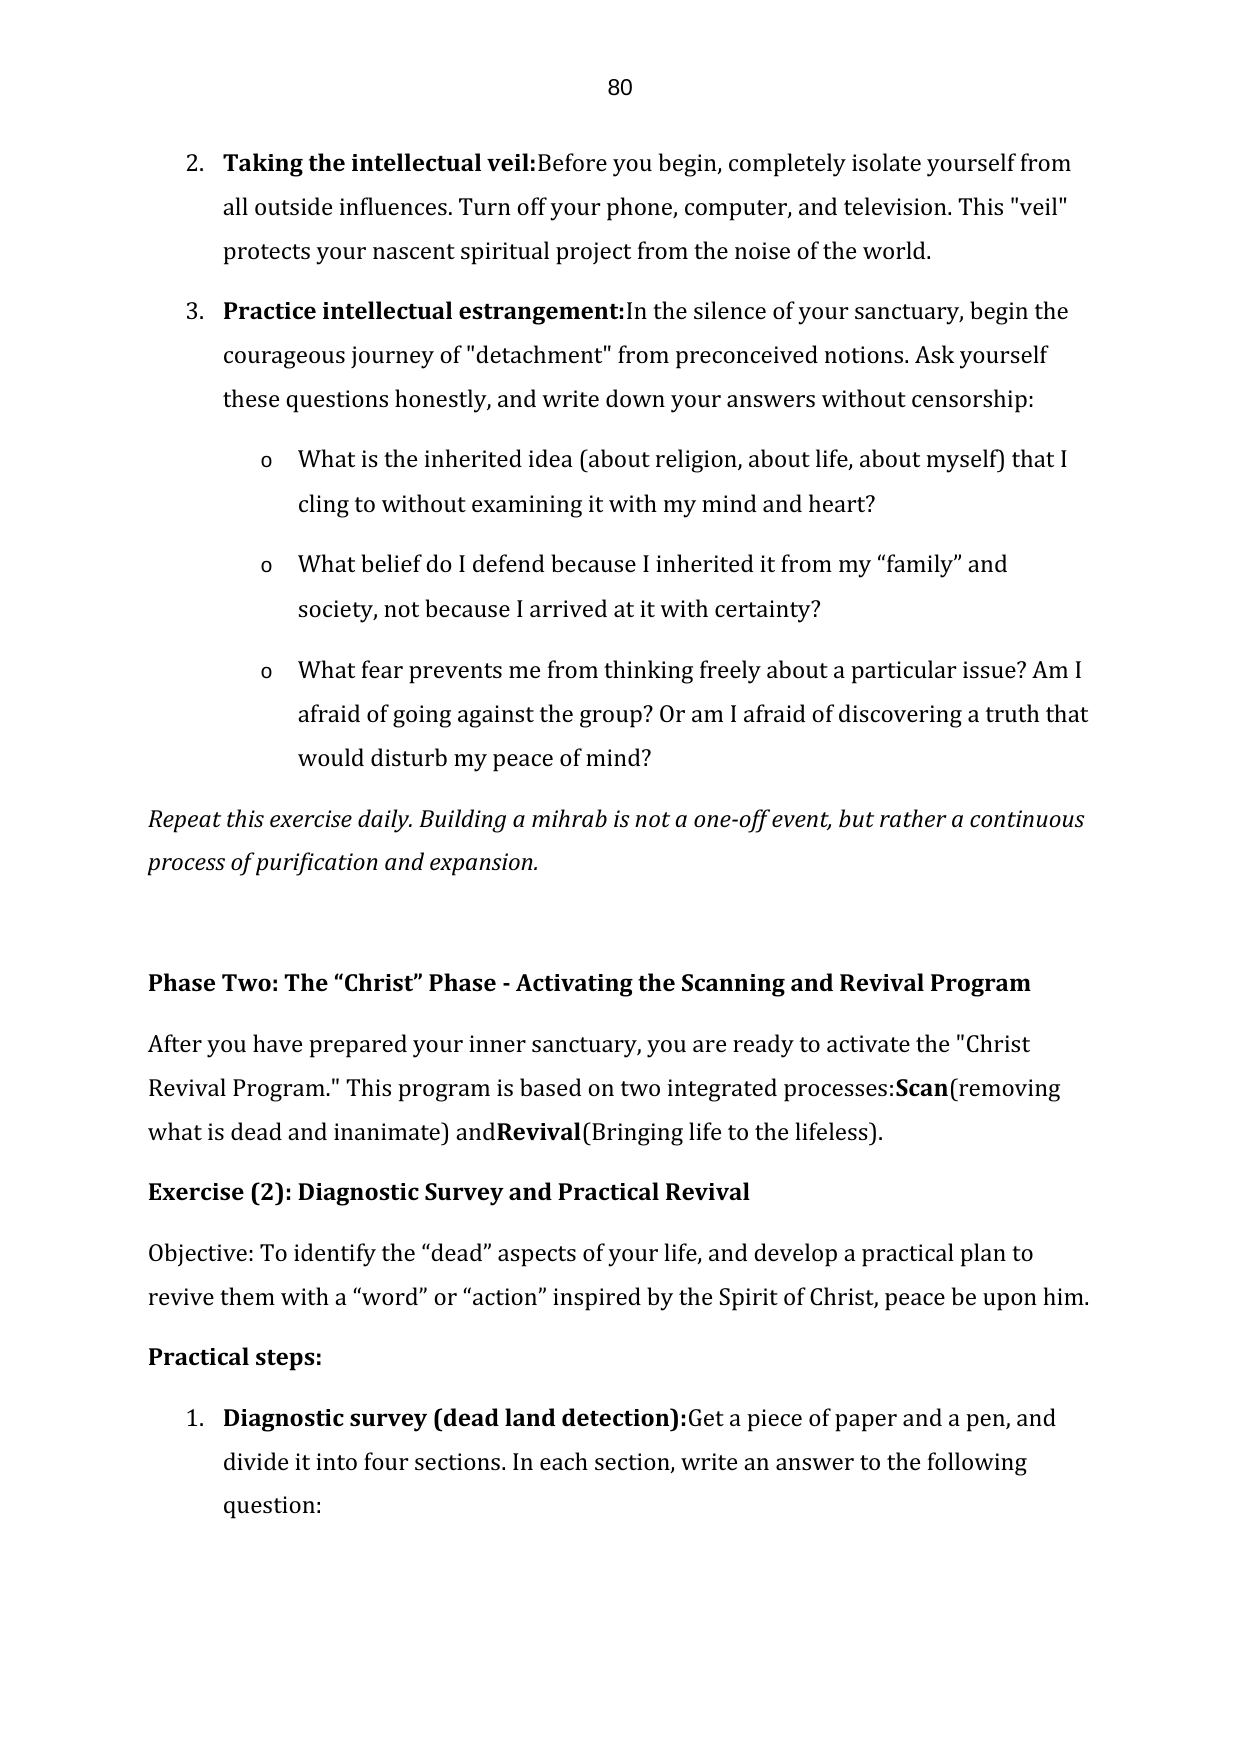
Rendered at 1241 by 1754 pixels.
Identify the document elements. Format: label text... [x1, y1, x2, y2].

list What fear prevents me from thinking freely about a particular issue? Am I afraid of going against the group? Or am I afraid of discovering a truth that would disturb my peace of mind? [260, 654, 1093, 772]
list Taking the intellectual veil:Before you begin, completely isolate yourself from all outside influences. Turn off your phone, computer, and television. This "veil" protects your nascent spiritual project from the noise of the world. [185, 148, 1093, 264]
text After you have prepared your inner sanctuary, you are ready to activate the "Christ Revival Program." This program is based on two integrated processes:Scan(removing what is dead and inanimate) andRevival(Bringing life to the lifeless). [148, 1029, 1093, 1146]
list Diagnostic survey (dead land detection):Get a piece of paper and a pen, and divide it into four sections. In each section, write an answer to the following question: [185, 1402, 1093, 1519]
list What belief do I defend because I inherited it from my “family” and society, not because I arrived at it with certainty? [260, 549, 1093, 623]
text Exercise (2): Diagnostic Survey and Practical Revival [148, 1177, 1093, 1206]
text Objective: To identify the “dead” aspects of your life, and develop a practical plan to revive them with a “word” or “action” inspired by the Spirit of Christ, peace be upon him. [148, 1237, 1093, 1311]
list What is the inherited idea (about religion, about life, about myself) that I cling to without examining it with my mind and heart? [260, 444, 1093, 518]
text Practical steps: [148, 1342, 1093, 1371]
text Phase Two: The “Christ” Phase - Activating the Scanning and Revival Program [148, 968, 1093, 997]
text Repeat this exercise daily. Building a mihrab is not a one-off event, but rather a continuous process of purification and expansion. [148, 803, 1093, 876]
list Practice intellectual estrangement:In the silence of your sanctuary, begin the courageous journey of "detachment" from preconceived notions. Ask yourself these questions honestly, and write down your answers without censorship: [185, 296, 1093, 413]
